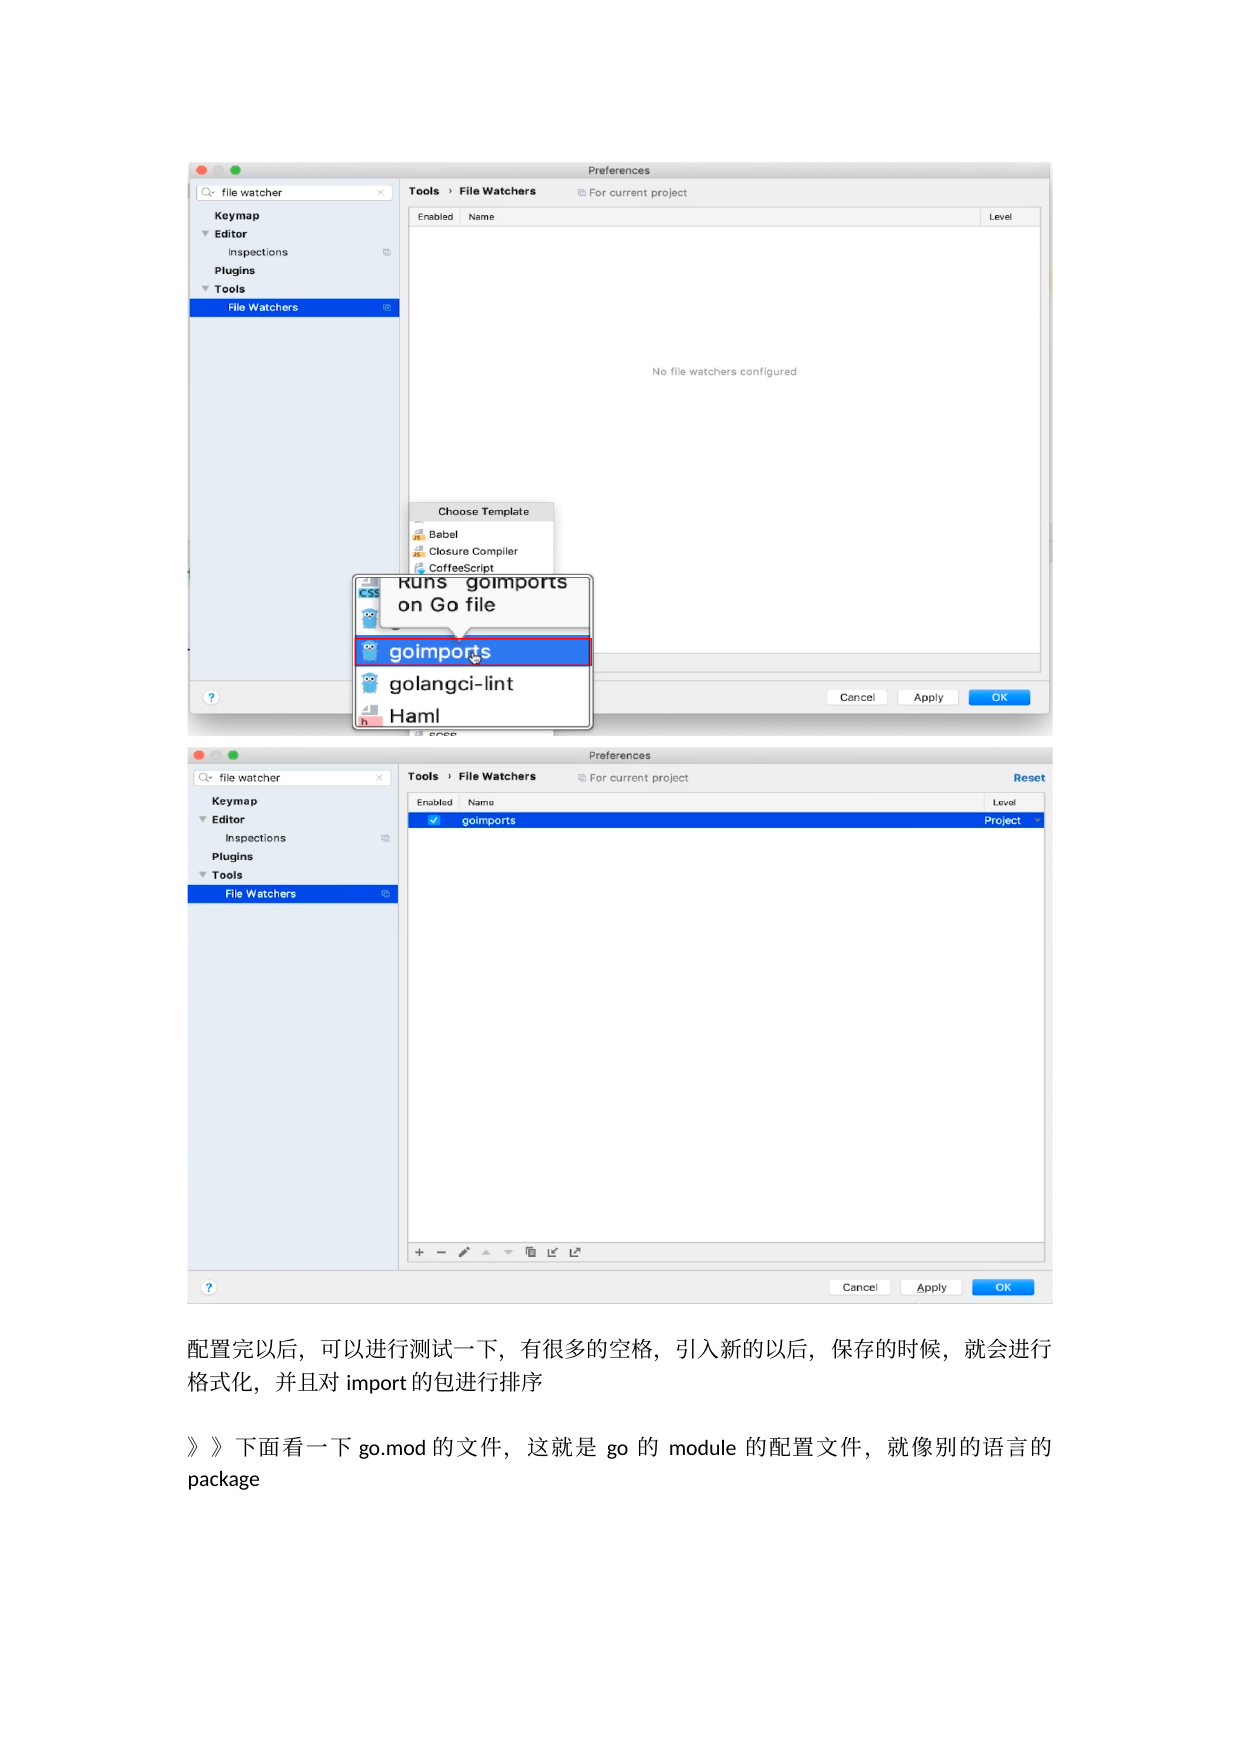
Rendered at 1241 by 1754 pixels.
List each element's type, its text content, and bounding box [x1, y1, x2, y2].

text 配置完以后，可以进行测试一下，有很多的空格，引入新的以后，保存的时候，就会进行格式化，并且对 import 的包进行排序 [187, 1332, 1053, 1397]
picture [187, 162, 1053, 736]
text 》》下面看一下go.mod的文件，这就是 go 的 module 的配置文件，就像别的语言的 package [187, 1429, 1053, 1494]
picture [187, 747, 1053, 1304]
